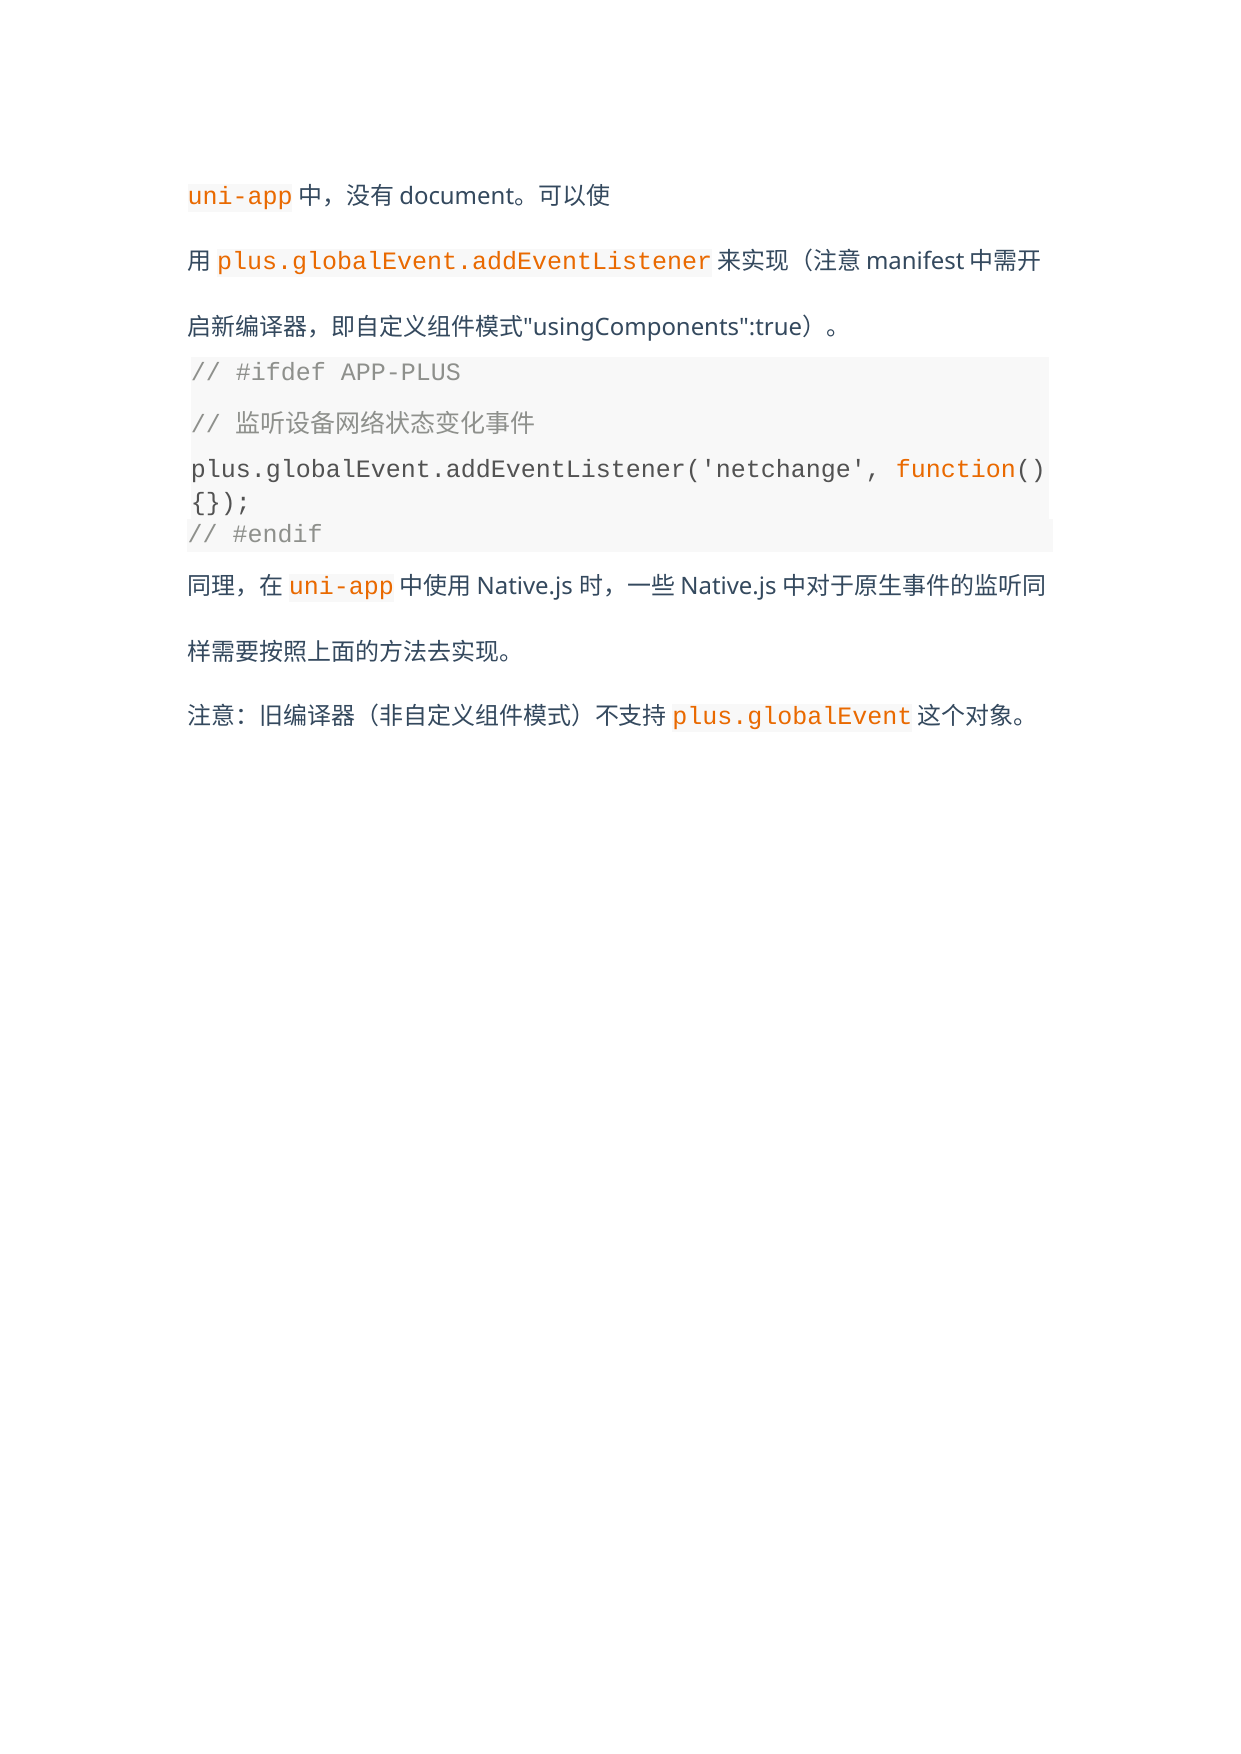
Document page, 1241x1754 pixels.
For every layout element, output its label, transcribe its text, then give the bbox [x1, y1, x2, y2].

text // #endif [187, 519, 1053, 552]
text // #ifdef APP-PLUS [191, 357, 1049, 389]
text // 监听设备网络状态变化事件 [191, 389, 1049, 454]
text uni-app 中，没有 document。可以使用 plus.globalEvent.addEventListener 来实现（注意manifest中需开启新编译器，即自定义组件模式"usingComponents":true）。 [187, 162, 1053, 357]
text 注意：旧编译器（非自定义组件模式）不支持 plus.globalEvent 这个对象。 [187, 682, 1053, 747]
text plus.globalEvent.addEventListener('netchange', function(){}); [191, 454, 1049, 519]
text 同理，在 uni-app 中使用 Native.js 时，一些 Native.js 中对于原生事件的监听同样需要按照上面的方法去实现。 [187, 552, 1053, 682]
